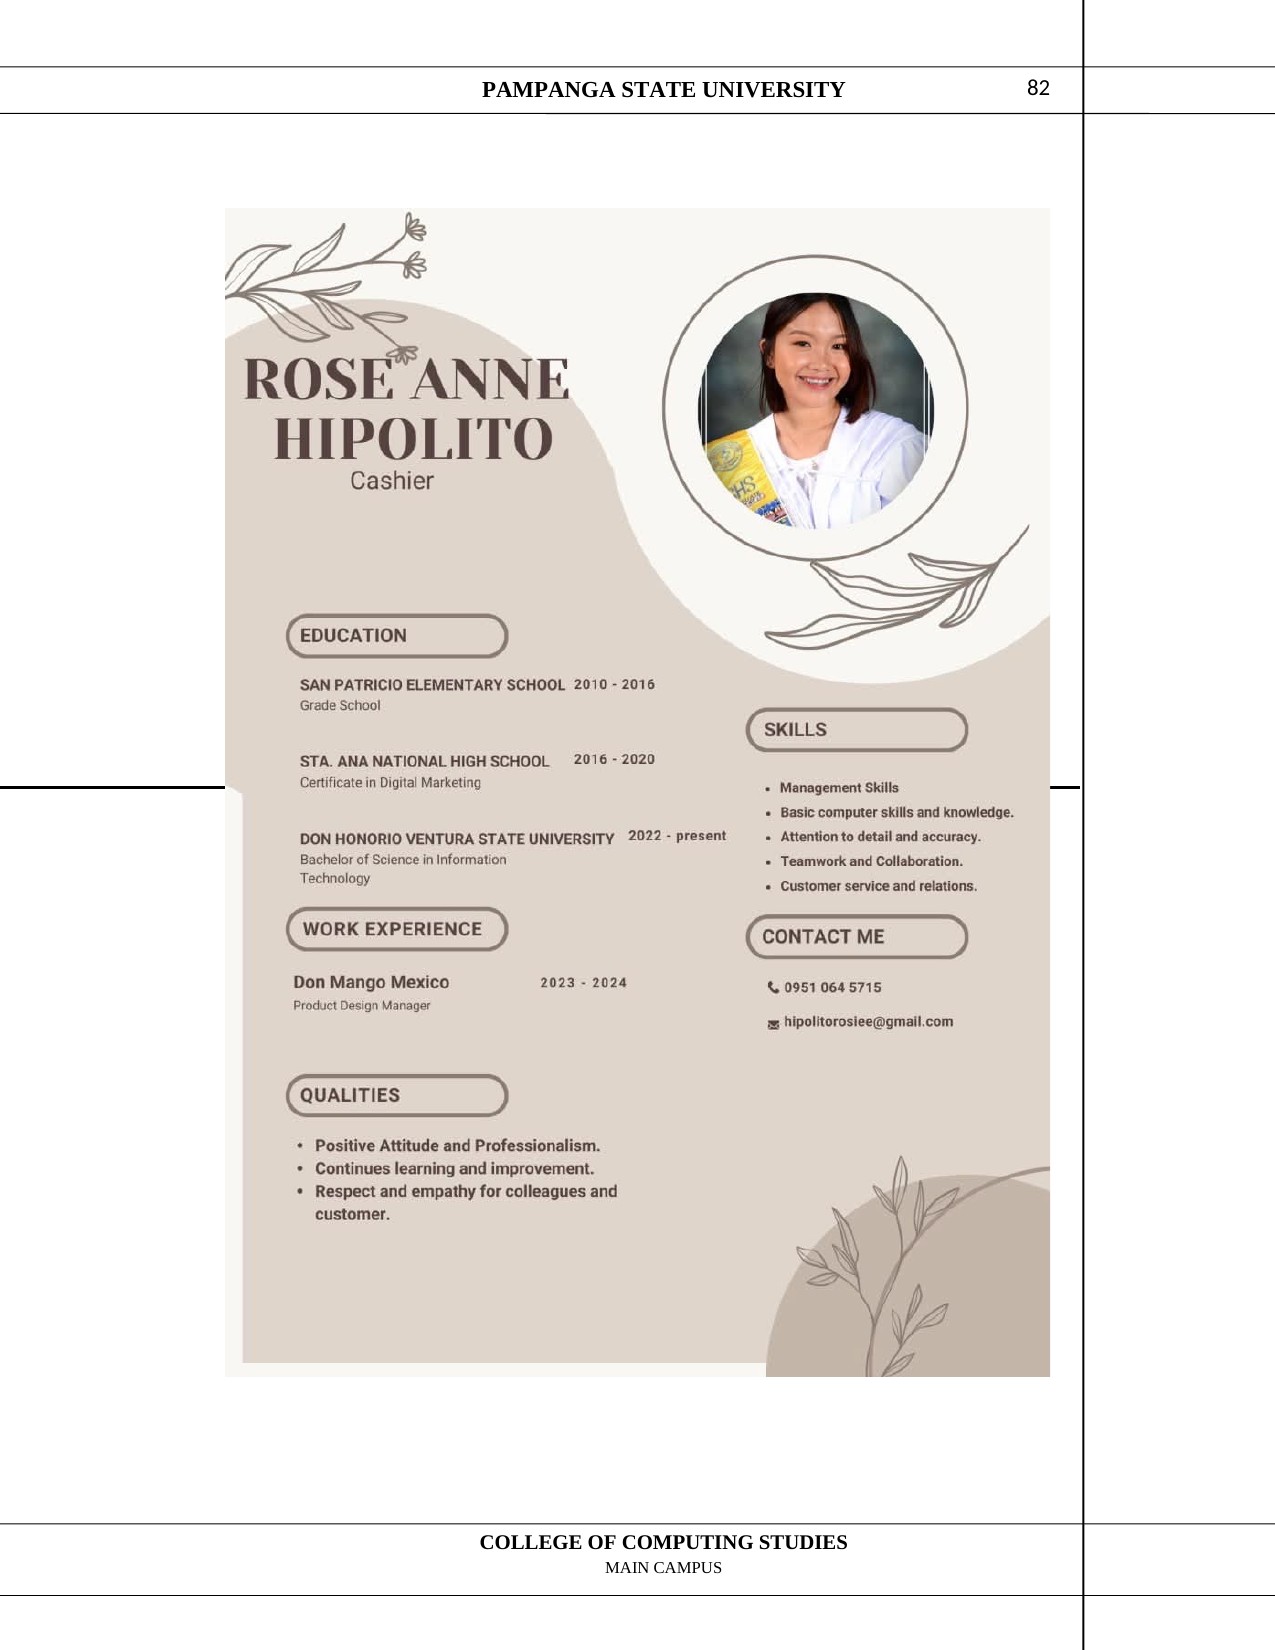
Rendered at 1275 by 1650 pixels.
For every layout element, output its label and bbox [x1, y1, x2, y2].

picture [225, 208, 1050, 1377]
